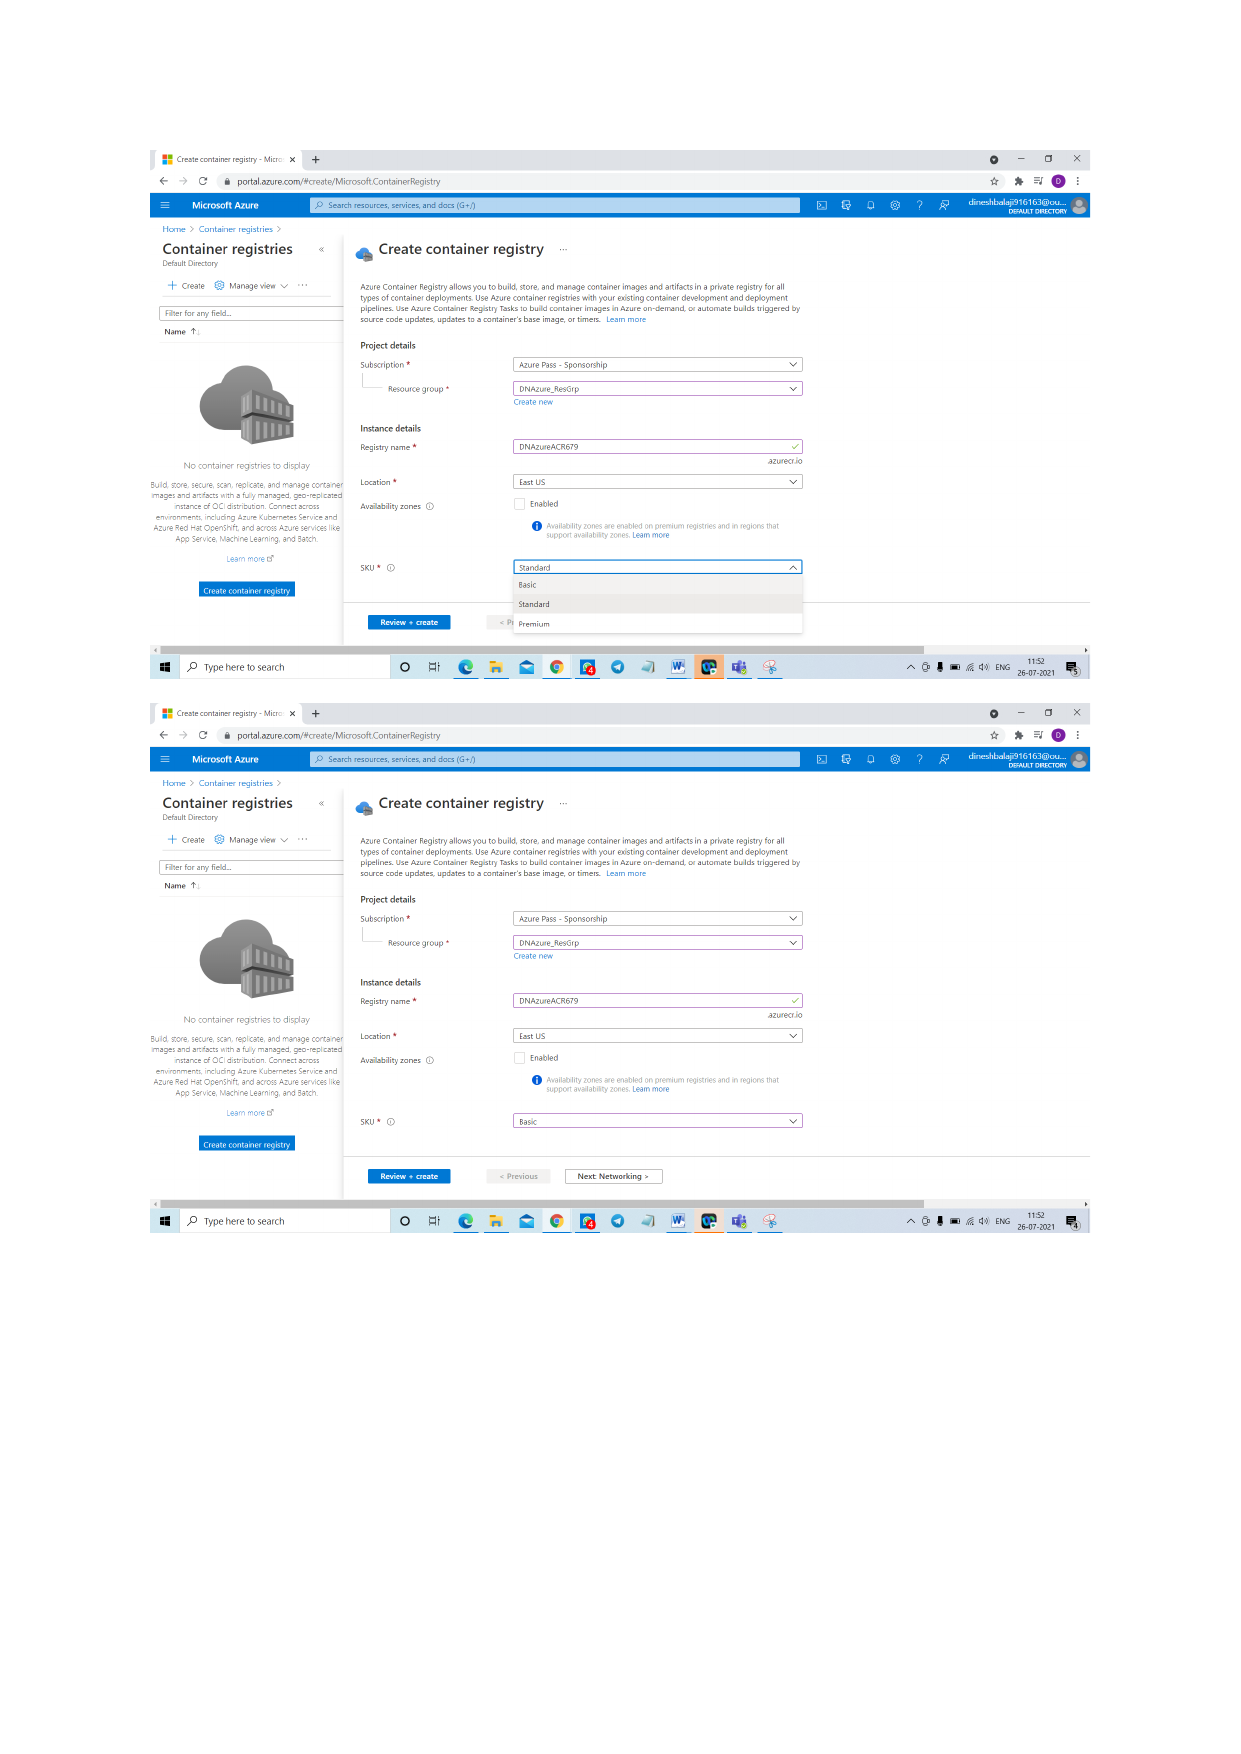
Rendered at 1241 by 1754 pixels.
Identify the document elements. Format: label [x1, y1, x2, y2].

picture [150, 150, 1091, 679]
picture [150, 703, 1091, 1233]
